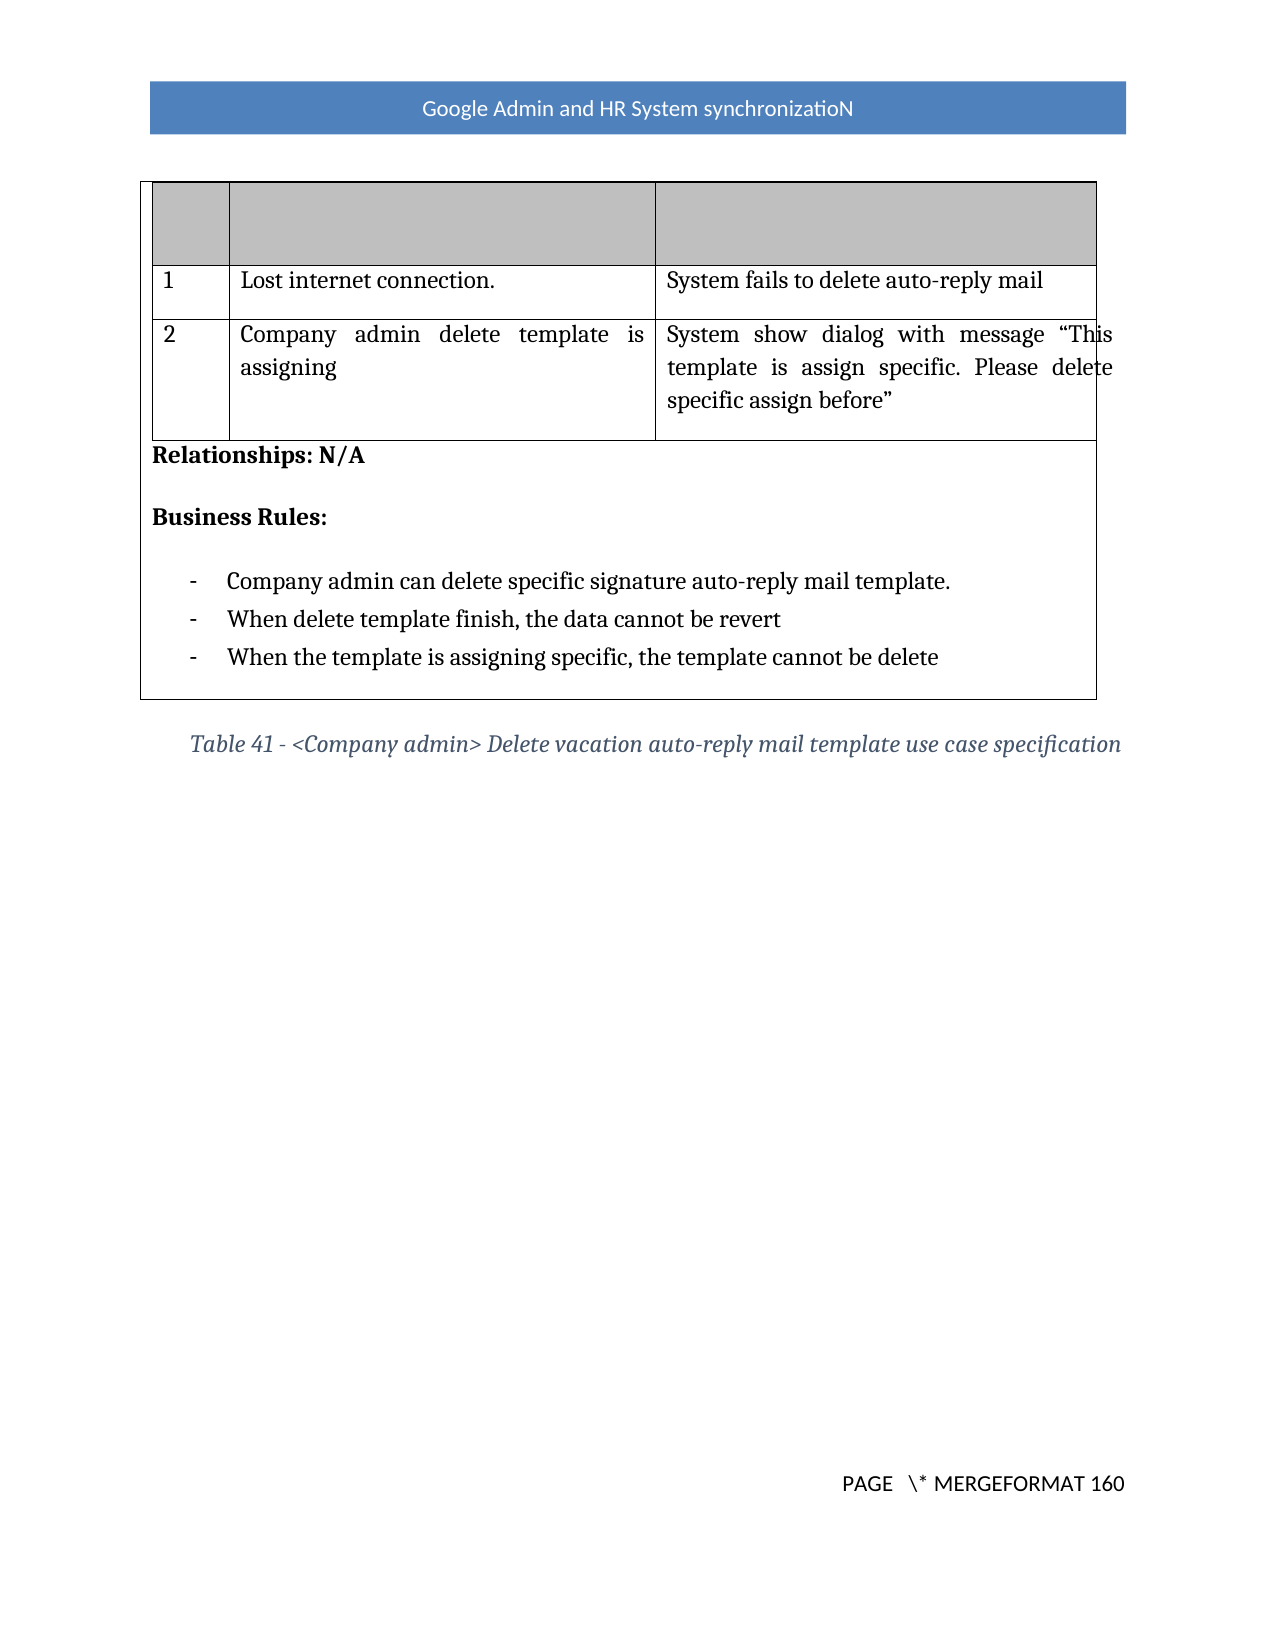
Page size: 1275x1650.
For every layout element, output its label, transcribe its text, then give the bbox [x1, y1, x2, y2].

text Table 41 - <Company admin> Delete vacation auto-reply mail template use case specification [187, 729, 1125, 758]
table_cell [141, 182, 1096, 699]
